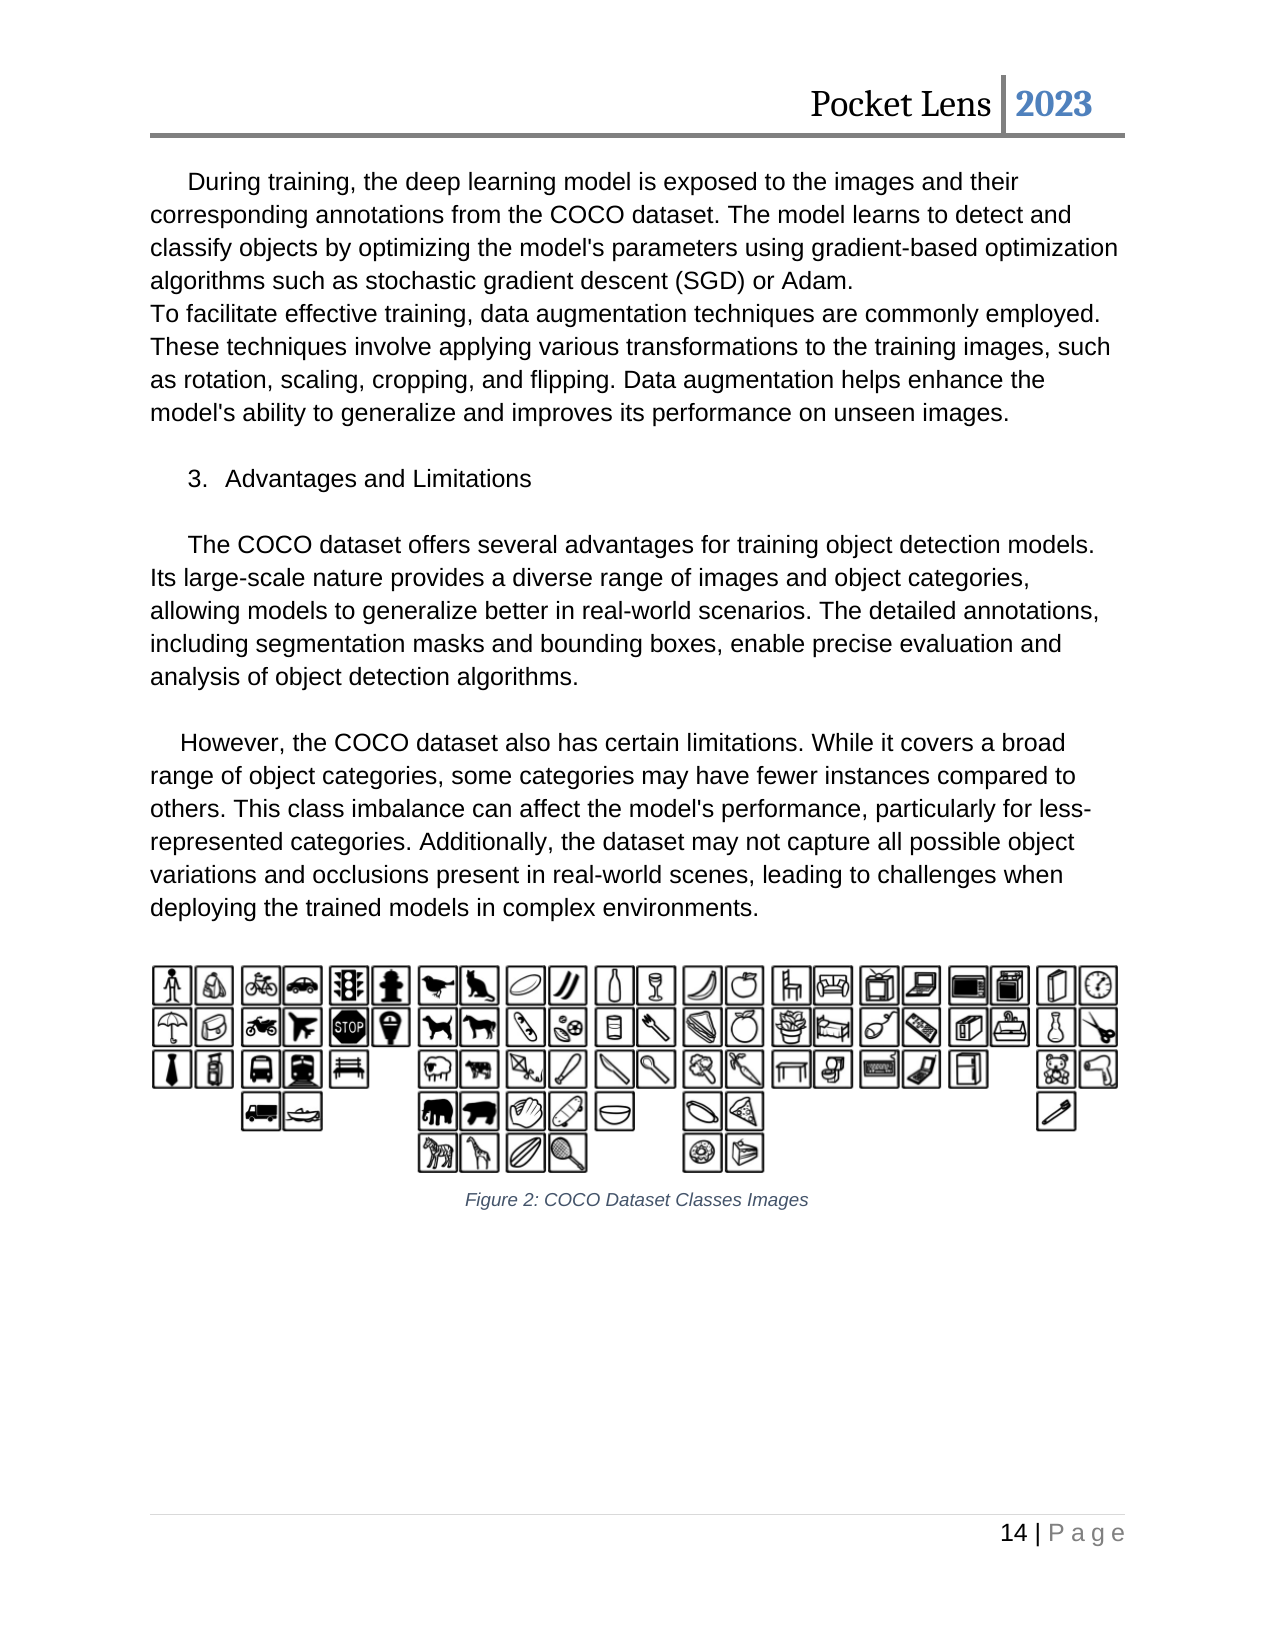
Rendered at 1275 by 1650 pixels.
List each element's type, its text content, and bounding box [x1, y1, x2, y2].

text During training, the deep learning model is exposed to the images and their corresponding annotations from the COCO dataset. The model learns to detect and classify objects by optimizing the model's parameters using gradient-based optimization algorithms such as stochastic gradient descent (SGD) or Adam. [150, 167, 1125, 294]
text However, the COCO dataset also has certain limitations. While it covers a broad range of object categories, some categories may have fewer instances compared to others. This class imbalance can affect the model's performance, particularly for less-represented categories. Additionally, the dataset may not capture all possible object variations and occlusions present in real-world scenes, leading to challenges when deploying the trained models in complex environments. [150, 728, 1125, 922]
text To facilitate effective training, data augmentation techniques are commonly employed. These techniques involve applying various transformations to the training images, such as rotation, scaling, cropping, and flipping. Data augmentation helps enhance the model's ability to generalize and improves its performance on unseen images. [150, 299, 1125, 426]
picture [150, 959, 1125, 1184]
list Advantages and Limitations [187, 464, 1125, 492]
text The COCO dataset offers several advantages for training object detection models. Its large-scale nature provides a diverse range of images and object categories, allowing models to generalize better in real-world scenarios. The detailed annotations, including segmentation masks and bounding boxes, enable precise evaluation and analysis of object detection algorithms. [150, 530, 1125, 691]
